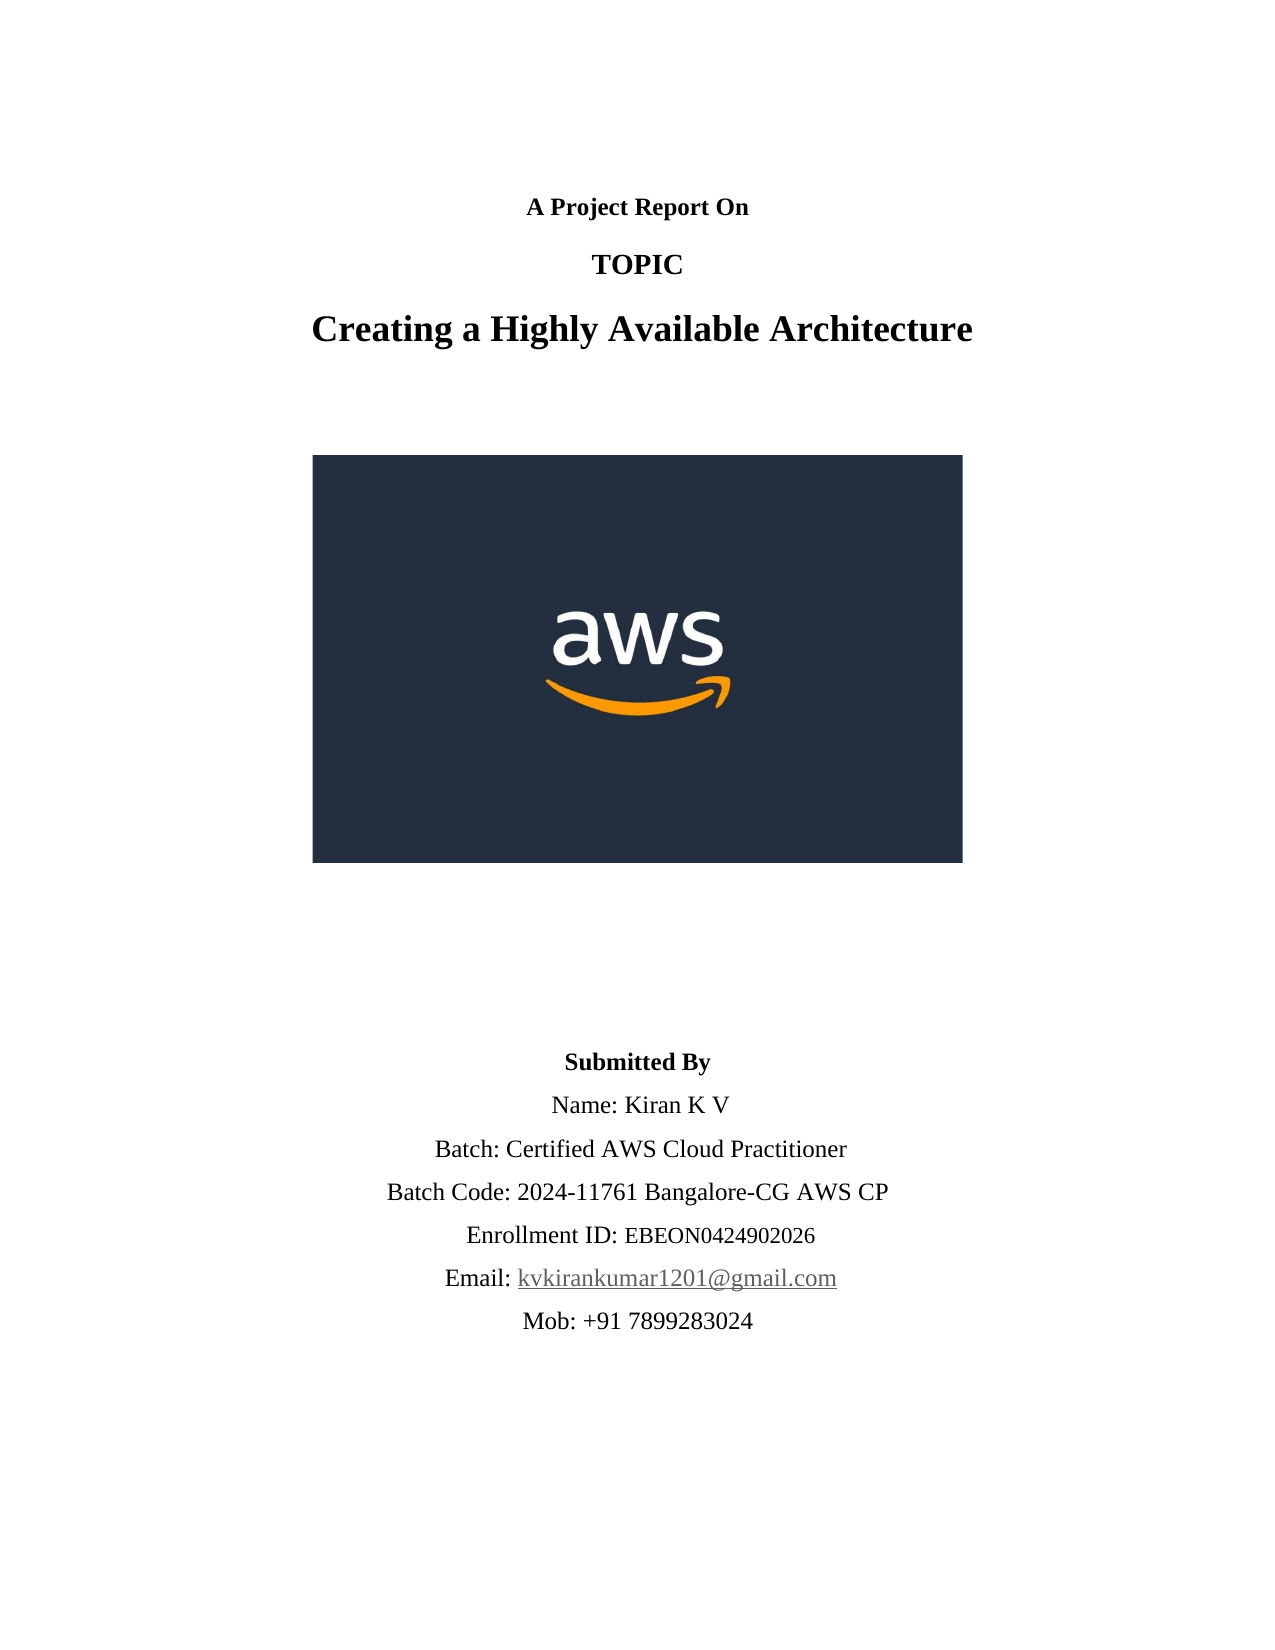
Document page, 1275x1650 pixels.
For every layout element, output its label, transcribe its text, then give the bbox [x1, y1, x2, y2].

text Email: kvkirankumar1201@gmail.com [118, 1263, 1157, 1292]
text Batch Code: 2024-11761 Bangalore-CG AWS CP [118, 1177, 1157, 1206]
text Mob: +91 7899283024 [118, 1306, 1157, 1335]
text Batch: Certified AWS Cloud Practitioner [118, 1134, 1157, 1162]
text TOPIC [118, 247, 1157, 281]
text Name: Kiran K V [118, 1091, 1157, 1119]
text A Project Report On [118, 192, 1157, 221]
text Creating a Highly Available Architecture [118, 307, 1157, 350]
picture [312, 455, 963, 863]
text Submitted By [118, 1047, 1157, 1076]
text Enrollment ID: EBEON0424902026 [118, 1220, 1157, 1249]
